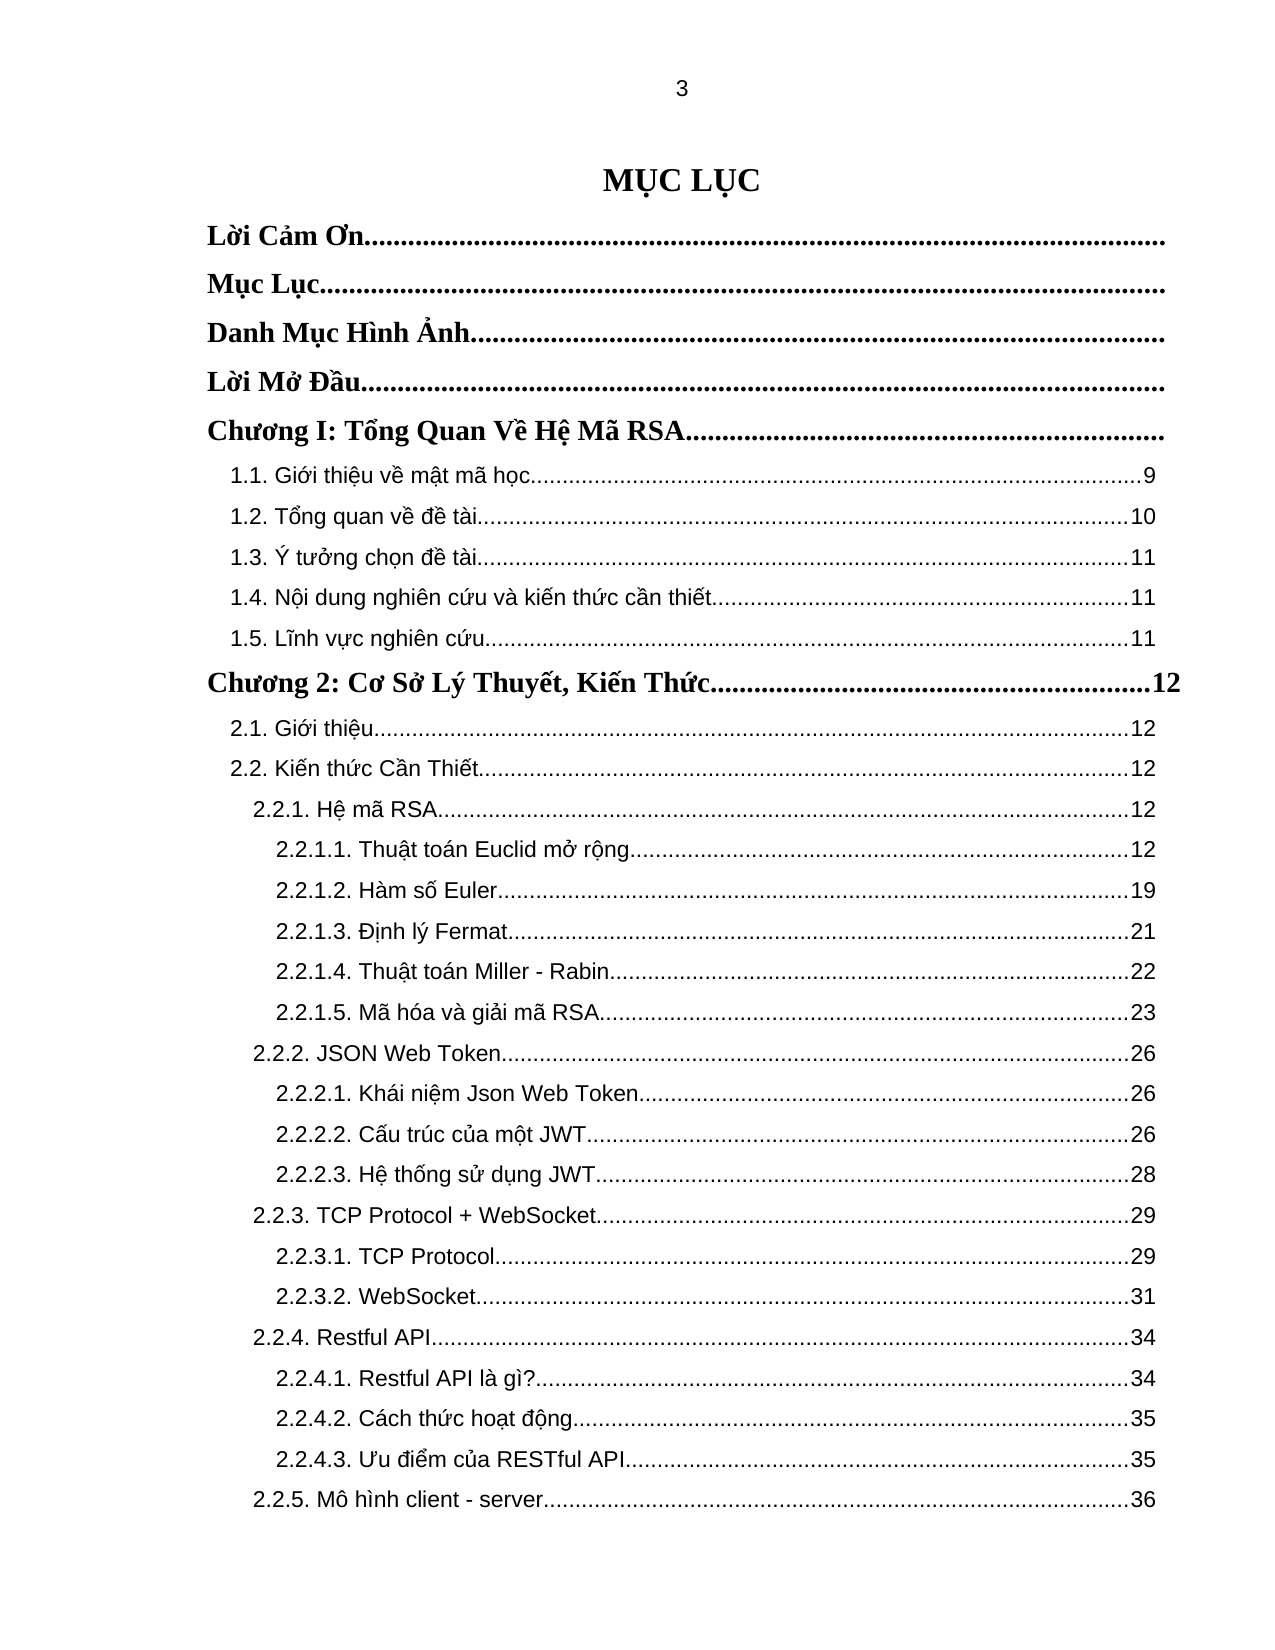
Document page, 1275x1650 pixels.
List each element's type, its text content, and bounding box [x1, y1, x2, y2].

subtitle Mục Lục [207, 160, 1157, 198]
